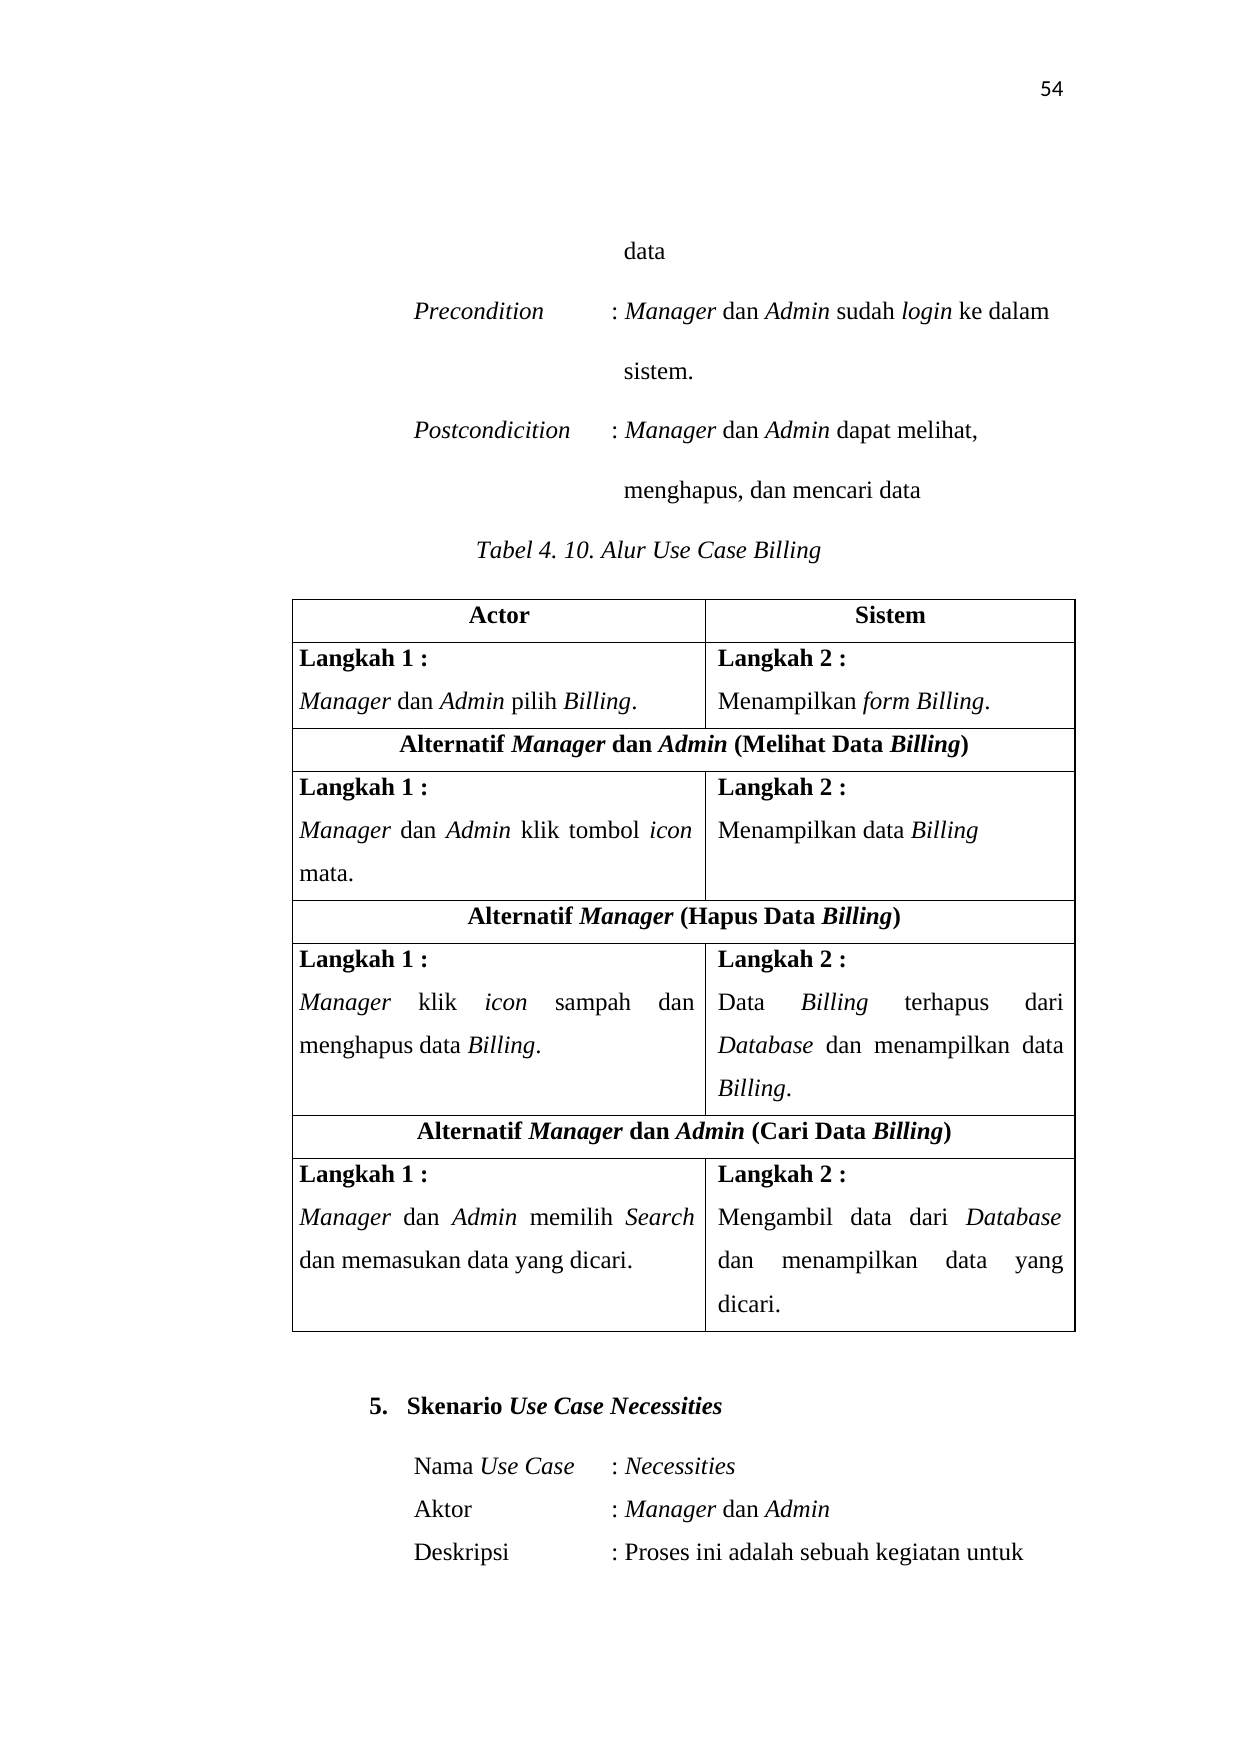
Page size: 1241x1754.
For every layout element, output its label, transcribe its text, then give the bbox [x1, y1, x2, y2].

table_cell Langkah 2 : Data Billing terhapus dari Database dan menampilkan data Billing. [706, 944, 1074, 1115]
table_cell Langkah 1 : Manager dan Admin memilih Search dan memasukan data yang dicari. [293, 1159, 705, 1331]
text data [563, 236, 1063, 265]
table_header Sistem [706, 600, 1074, 642]
table_cell Langkah 1 : Manager dan Admin klik tombol icon mata. [293, 772, 705, 900]
text Nama Use Case : Necessities [386, 1451, 1063, 1480]
text Deskripsi : Proses ini adalah sebuah kegiatan untuk [386, 1537, 1063, 1566]
text Postcondicition : Manager dan Admin dapat melihat, [413, 416, 1063, 444]
table_cell Langkah 2 : Menampilkan form Billing. [706, 643, 1074, 728]
table_cell Langkah 2 : Mengambil data dari Database dan menampilkan data yang dicari. [706, 1159, 1074, 1331]
text Tabel 4. 10. Alur Use Case Billing [236, 535, 1063, 564]
table_cell Langkah 1 : Manager klik icon sampah dan menghapus data Billing. [293, 944, 705, 1115]
table_cell Alternatif Manager (Hapus Data Billing) [293, 901, 1074, 943]
table_cell Langkah 2 : Menampilkan data Billing [706, 772, 1074, 900]
table_header Actor [293, 600, 705, 642]
text 5. Skenario Use Case Necessities [369, 1391, 1063, 1420]
text menghapus, dan mencari data [563, 475, 1063, 504]
text Precondition : Manager dan Admin sudah login ke dalam [413, 296, 1063, 325]
table_cell Alternatif Manager dan Admin (Melihat Data Billing) [293, 729, 1074, 771]
text Aktor : Manager dan Admin [386, 1494, 1063, 1523]
text sistem. [563, 356, 1063, 384]
table_cell Alternatif Manager dan Admin (Cari Data Billing) [293, 1116, 1074, 1158]
table_cell Langkah 1 : Manager dan Admin pilih Billing. [293, 643, 705, 728]
